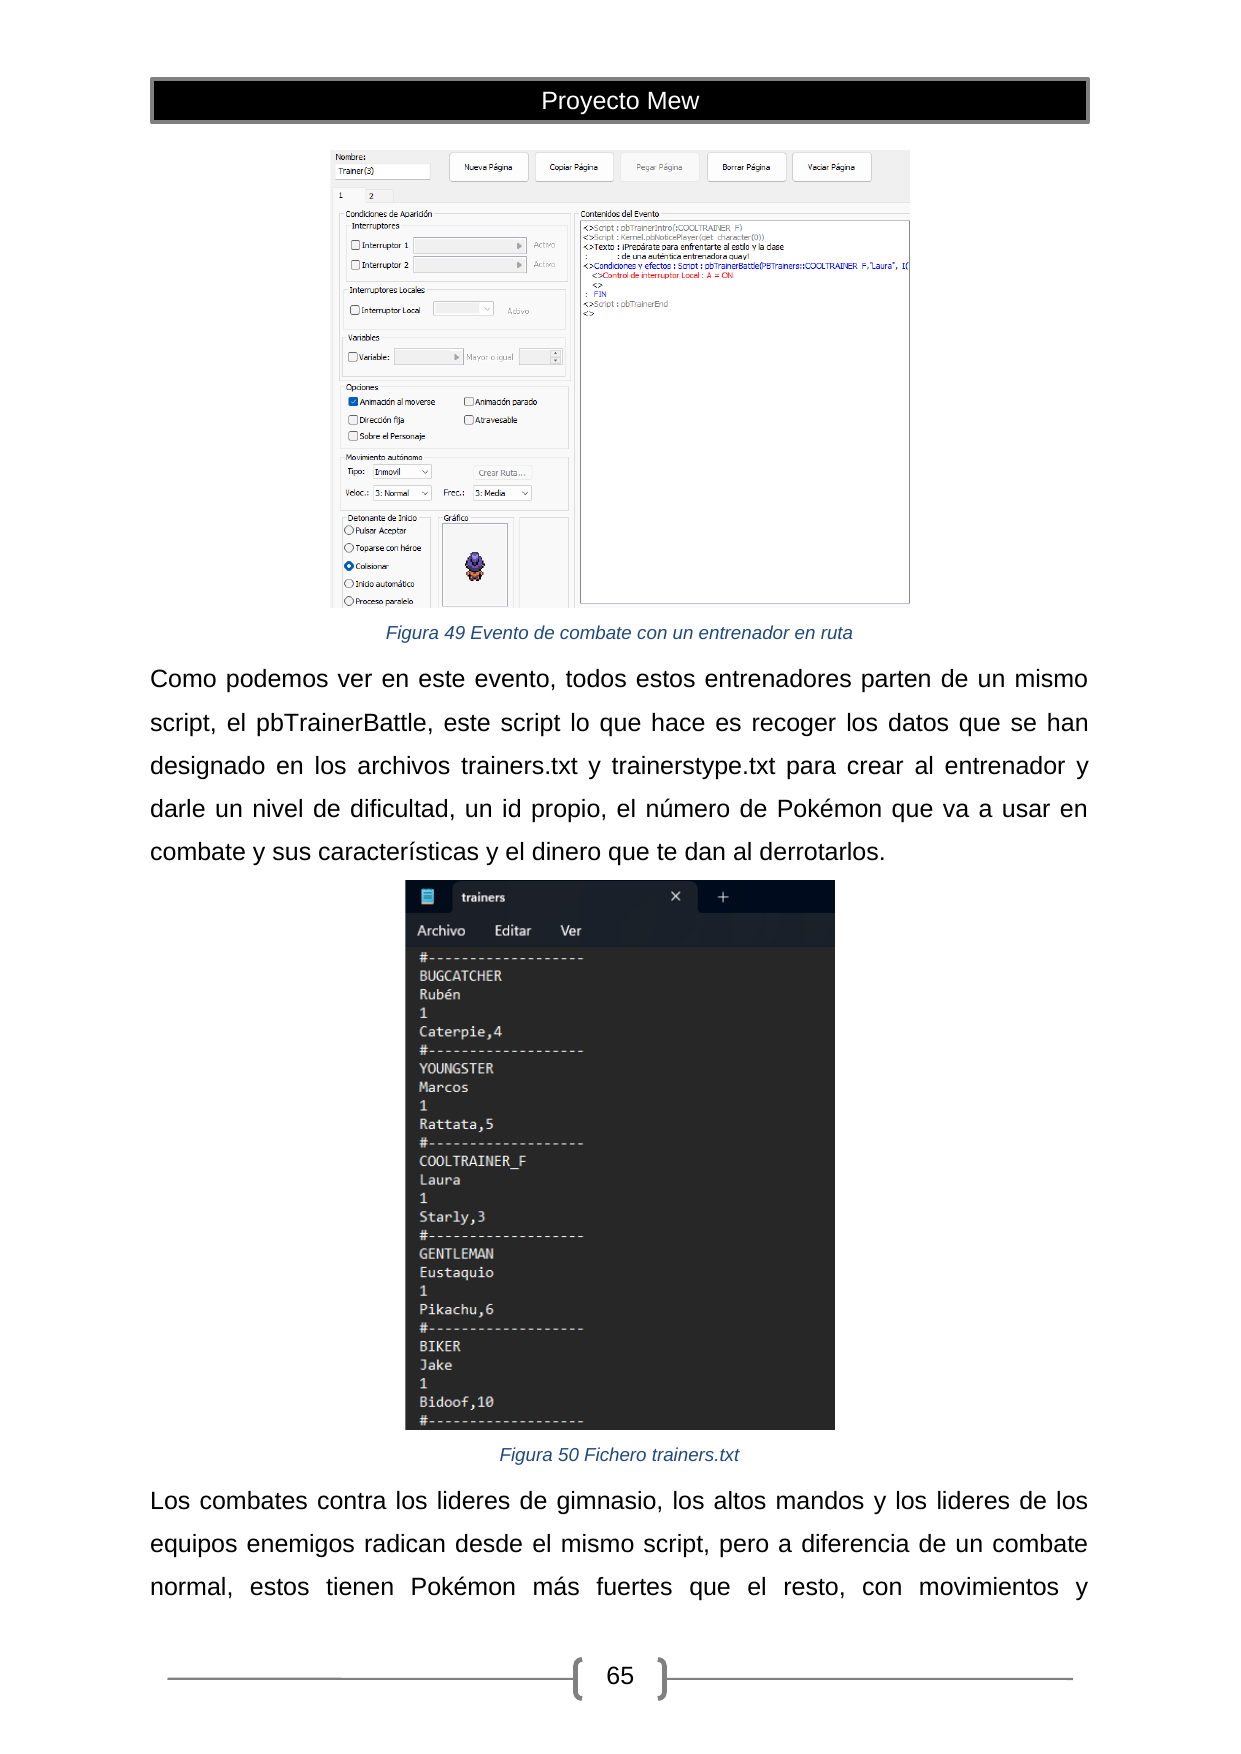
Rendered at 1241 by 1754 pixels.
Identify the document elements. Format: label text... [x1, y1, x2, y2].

picture [330, 150, 910, 608]
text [150, 1486, 1090, 1601]
picture [405, 880, 835, 1430]
text Como podemos ver en este evento, todos estos entrenadores parten de un mismo script, el pbTrainerBattle, este script lo que hace es recoger los datos que se han designado en los archivos trainers.txt y trainerstype.txt para crear al entrenador y darle un nivel de dificultad, un id propio, el número de Pokémon que va a usar en combate y sus características y el dinero que te dan al derrotarlos. [150, 664, 1090, 866]
